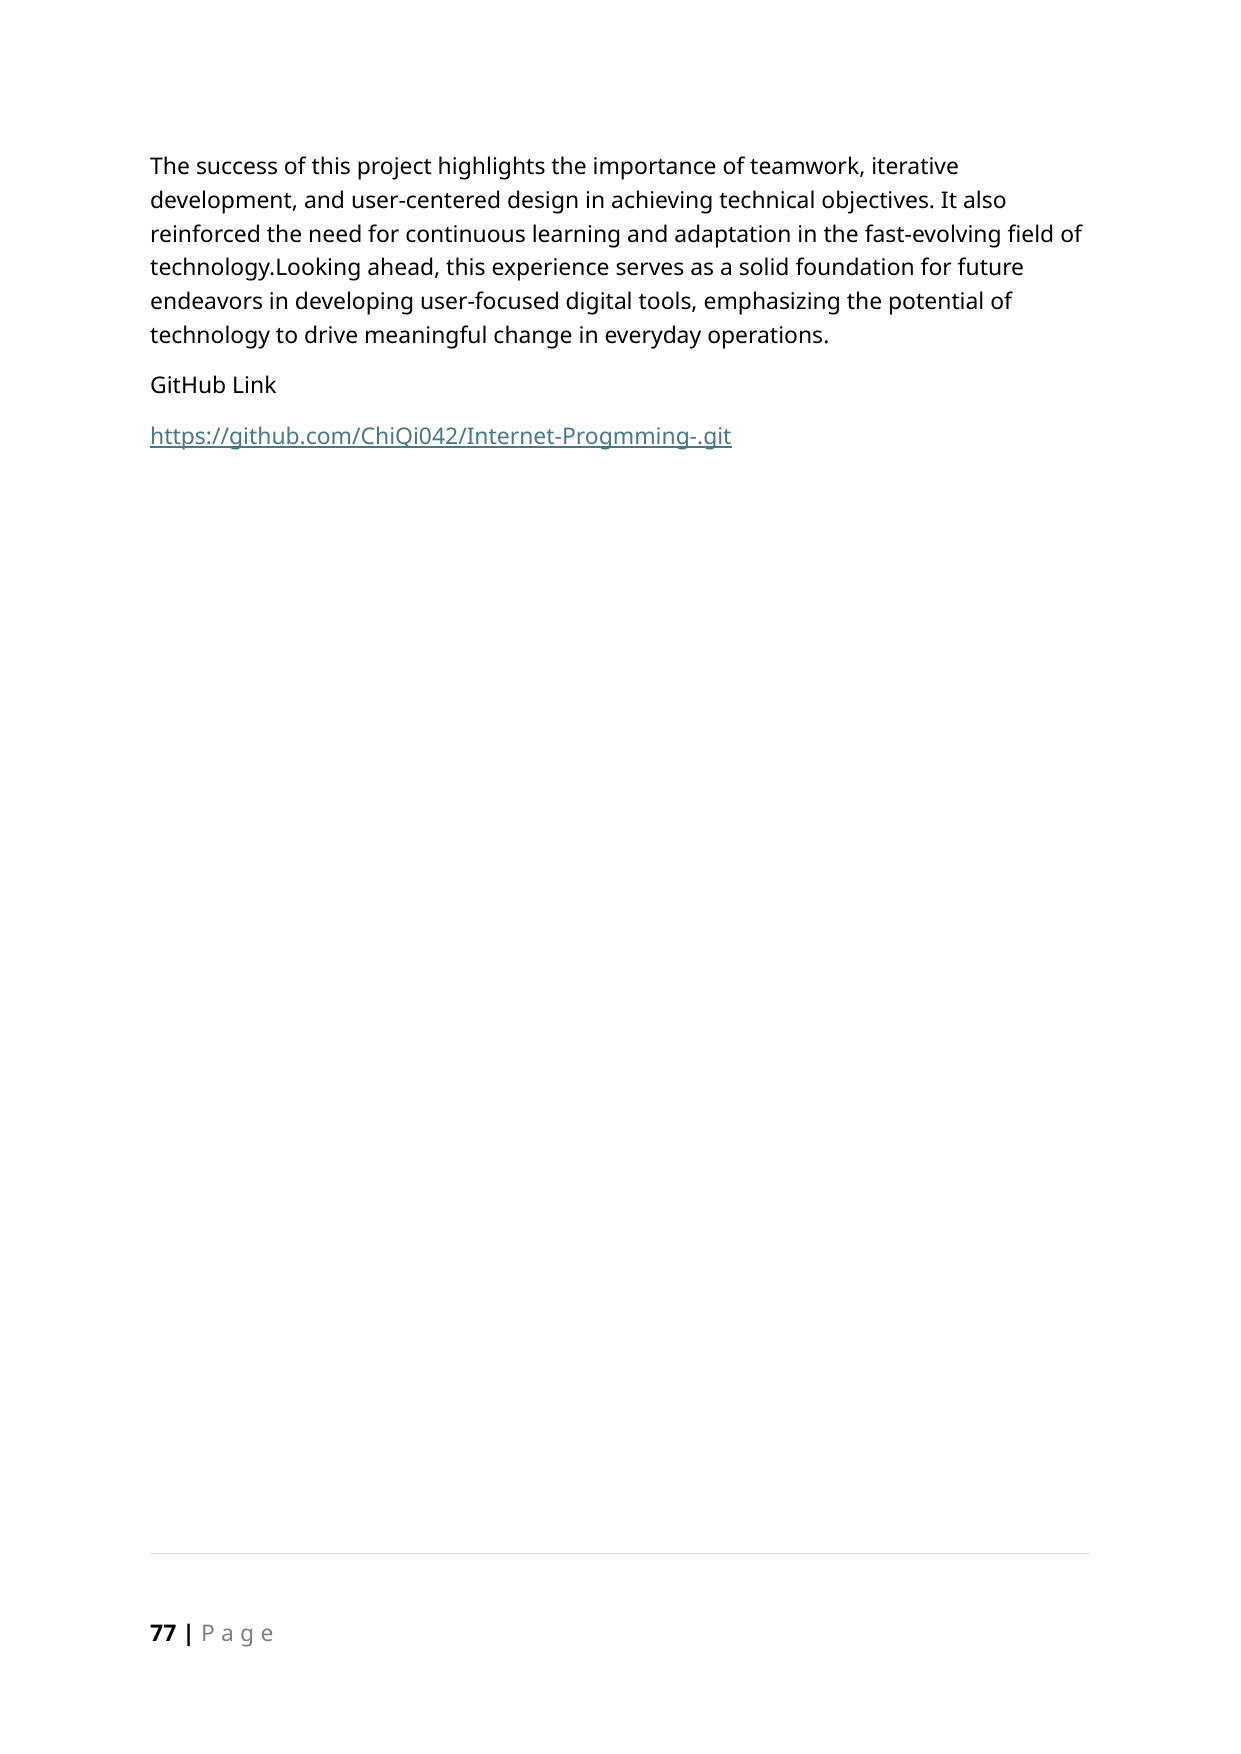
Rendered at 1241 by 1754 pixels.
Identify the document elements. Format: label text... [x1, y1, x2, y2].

text https://github.com/ChiQi042/Internet-Progmming-.git [150, 419, 1090, 451]
text The success of this project highlights the importance of teamwork, iterative development, and user-centered design in achieving technical objectives. It also reinforced the need for continuous learning and adaptation in the fast-evolving field of technology.Looking ahead, this experience serves as a solid foundation for future endeavors in developing user-focused digital tools, emphasizing the potential of technology to drive meaningful change in everyday operations. [150, 150, 1090, 350]
text GitHub Link [150, 369, 1090, 400]
